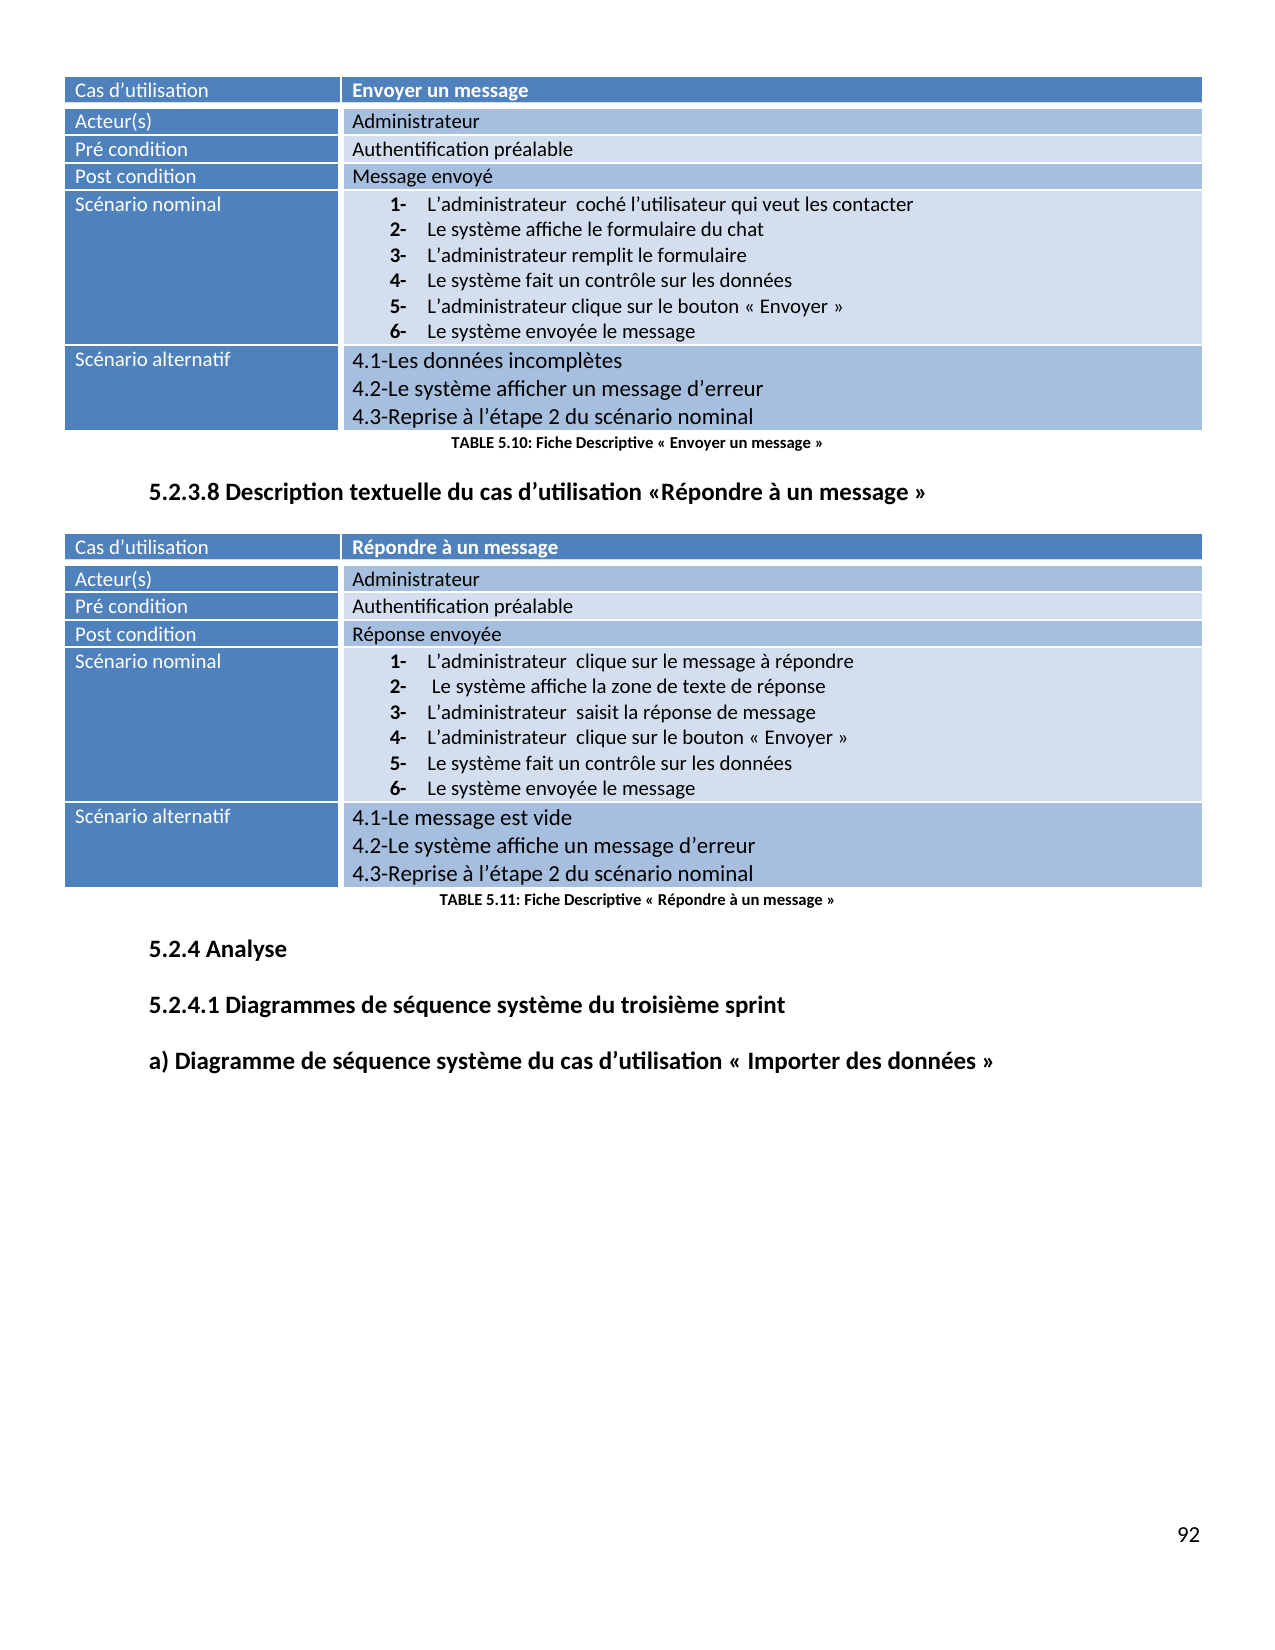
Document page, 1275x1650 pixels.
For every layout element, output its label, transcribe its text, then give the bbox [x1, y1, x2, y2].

table_cell Scénario nominal [65, 191, 338, 344]
table_cell Post condition [65, 164, 338, 189]
table_cell Post condition [65, 621, 338, 646]
table_cell Réponse envoyée [344, 621, 1202, 646]
text 5.2.4 Analyse [75, 933, 1200, 964]
table_cell L’administrateur clique sur le message à répondre Le système affiche la zone de texte de réponse L’administrateur saisit la réponse de message L’administrateur clique sur le bouton « Envoyer » Le système fait un contrôle sur les données Le système envoyée le message [344, 648, 1202, 801]
table_cell Acteur(s) [65, 566, 338, 591]
table_cell 4.1-Le message est vide 4.2-Le système affiche un message d’erreur 4.3-Reprise à l’étape 2 du scénario nominal [344, 803, 1202, 887]
table_cell L’administrateur coché l’utilisateur qui veut les contacter Le système affiche le formulaire du chat L’administrateur remplit le formulaire Le système fait un contrôle sur les données L’administrateur clique sur le bouton « Envoyer » Le système envoyée le message [344, 191, 1202, 344]
table_header Envoyer un message [342, 77, 1202, 102]
text TABLE 5.11: Fiche Descriptive « Répondre à un message » [75, 889, 1200, 909]
table_header Cas d’utilisation [65, 77, 340, 102]
table_cell Authentification préalable [344, 136, 1202, 162]
text a) Diagramme de séquence système du cas d’utilisation « Importer des données » [75, 1045, 1200, 1075]
table_header Répondre à un message [342, 534, 1202, 559]
table_cell 4.1-Les données incomplètes 4.2-Le système afficher un message d’erreur 4.3-Reprise à l’étape 2 du scénario nominal [344, 346, 1202, 430]
table_cell Scénario alternatif [65, 346, 338, 430]
text 5.2.3.8 Description textuelle du cas d’utilisation «Répondre à un message » [75, 476, 1200, 507]
text 5.2.4.1 Diagrammes de séquence système du troisième sprint [75, 989, 1200, 1019]
table_cell Scénario alternatif [65, 803, 338, 887]
table_cell Pré condition [65, 136, 338, 162]
table_cell Authentification préalable [344, 593, 1202, 619]
table_cell Administrateur [344, 566, 1202, 591]
table_header Cas d’utilisation [65, 534, 340, 559]
text TABLE 5.10: Fiche Descriptive « Envoyer un message » [75, 432, 1200, 452]
table_cell Scénario nominal [65, 648, 338, 801]
table_cell Acteur(s) [65, 109, 338, 134]
table_cell Pré condition [65, 593, 338, 619]
table_cell Administrateur [344, 109, 1202, 134]
table_cell Message envoyé [344, 164, 1202, 189]
